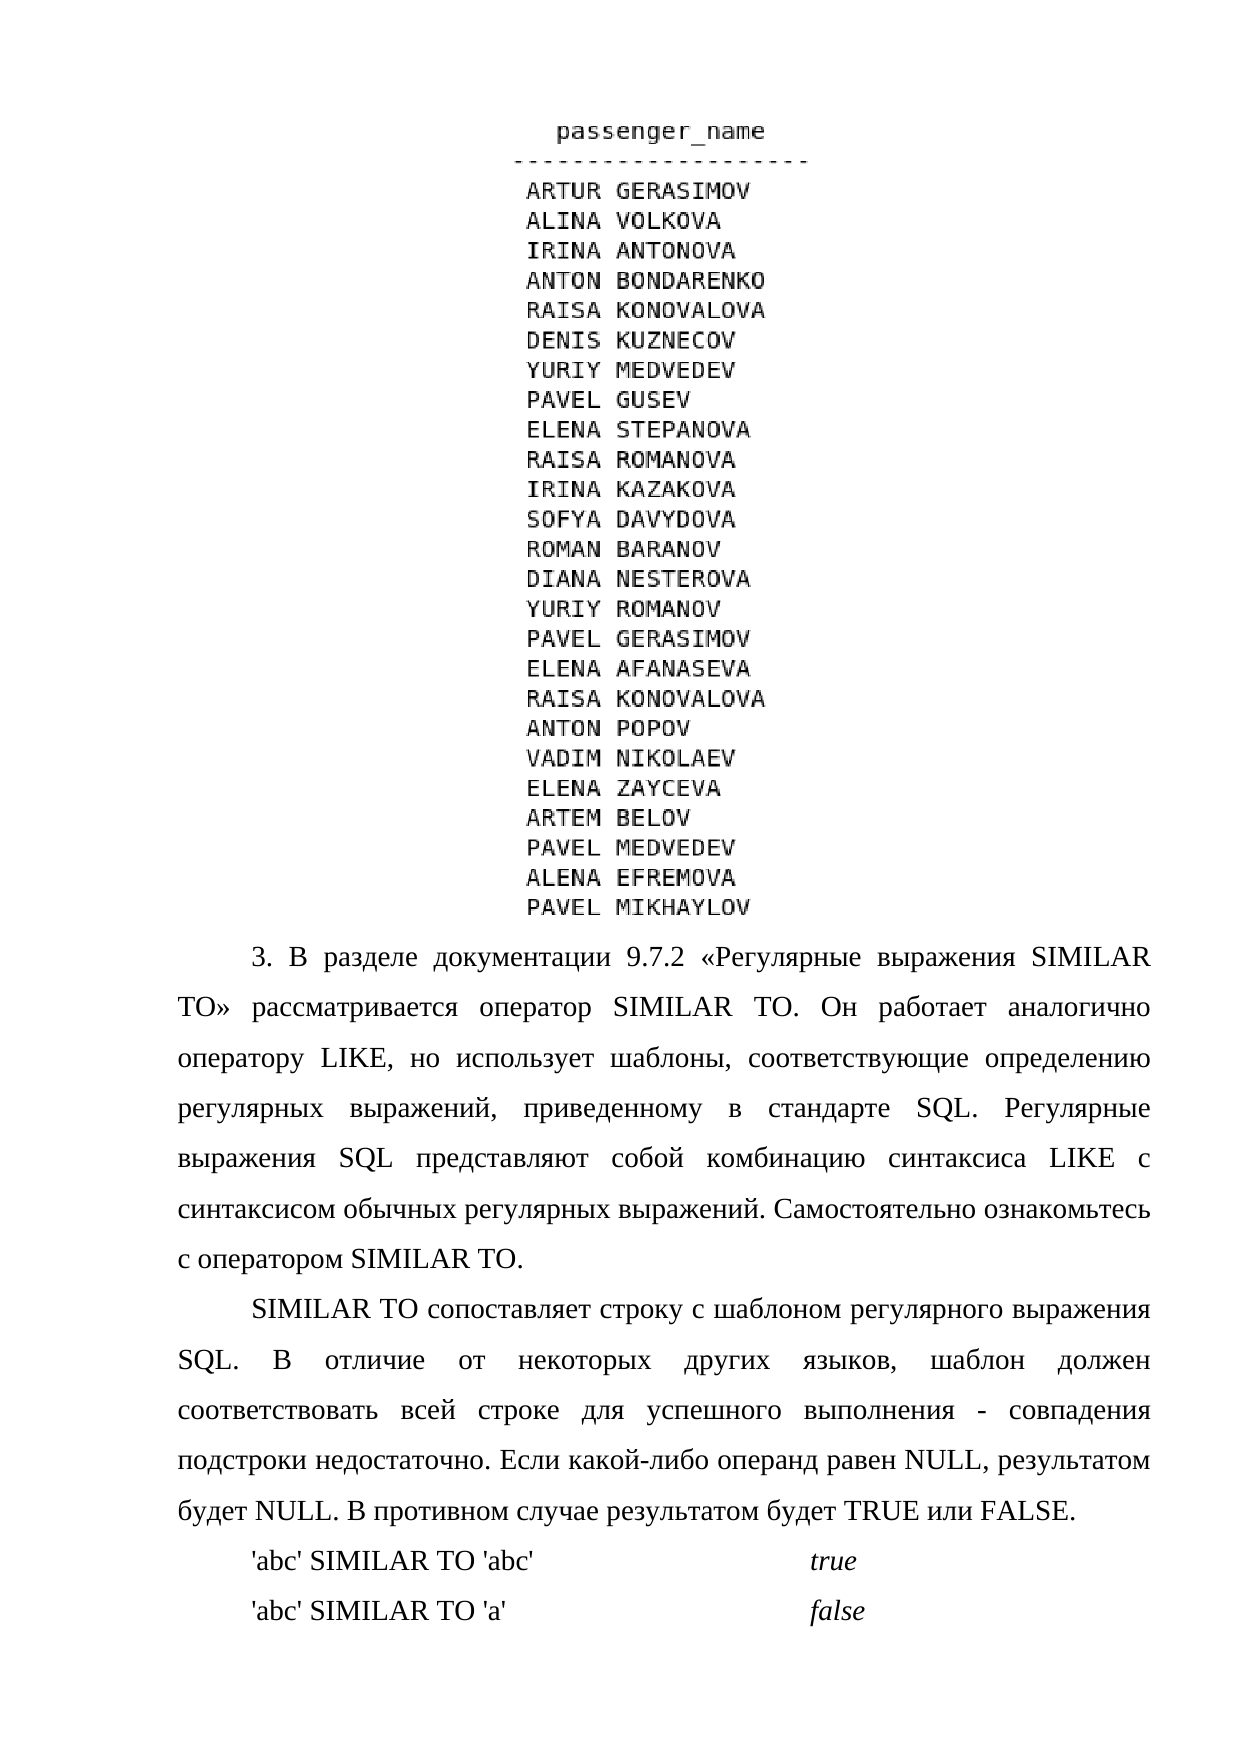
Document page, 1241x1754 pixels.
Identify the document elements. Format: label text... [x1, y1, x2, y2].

text SIMILAR TO сопоставляет строку с шаблоном регулярного выражения SQL. В отличие от некоторых других языков, шаблон должен соответствовать всей строке для успешного выполнения - совпадения подстроки недостаточно. Если какой-либо операнд равен NULL, результатом будет NULL. В противном случае результатом будет TRUE или FALSE. [177, 1291, 1152, 1526]
text 'abc' SIMILAR TO 'abc' true [177, 1543, 1152, 1577]
text 'abc' SIMILAR TO 'a' false [177, 1593, 1152, 1627]
text 3. В разделе документации 9.7.2 «Регулярные выражения SIMILAR TO» рассматривается оператор SIMILAR TO. Он работает аналогично оператору LIKE, но использует шаблоны, соответствующие определению регулярных выражений, приведенному в стандарте SQL. Регулярные выражения SQL представляют собой комбинацию синтаксиса LIKE с синтаксисом обычных регулярных выражений. Самостоятельно ознакомьтесь с оператором SIMILAR TO. [177, 939, 1152, 1275]
picture [509, 118, 820, 926]
